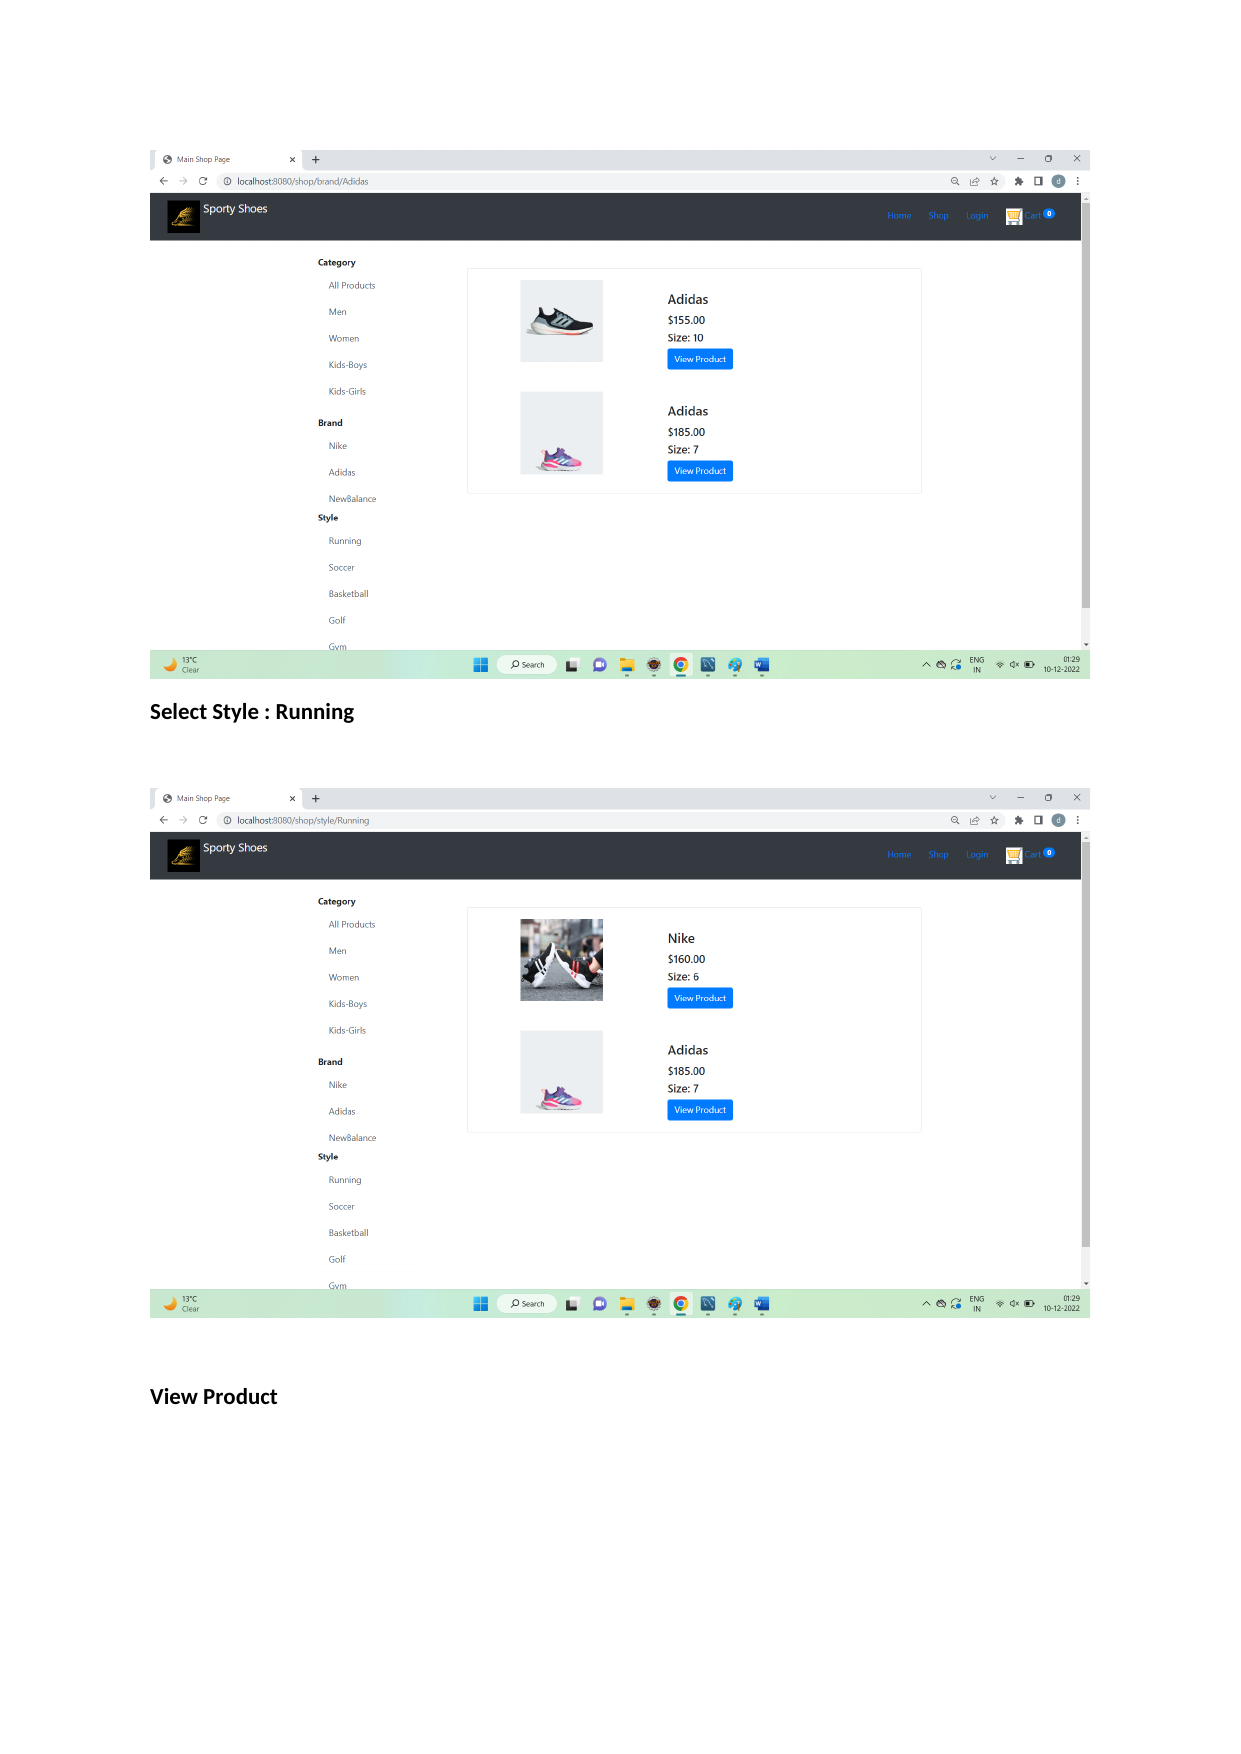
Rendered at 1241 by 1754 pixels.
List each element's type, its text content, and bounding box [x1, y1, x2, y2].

picture [150, 150, 1091, 679]
picture [150, 788, 1091, 1318]
text Select Style : Running [150, 697, 1090, 725]
text View Product [150, 1382, 1090, 1410]
